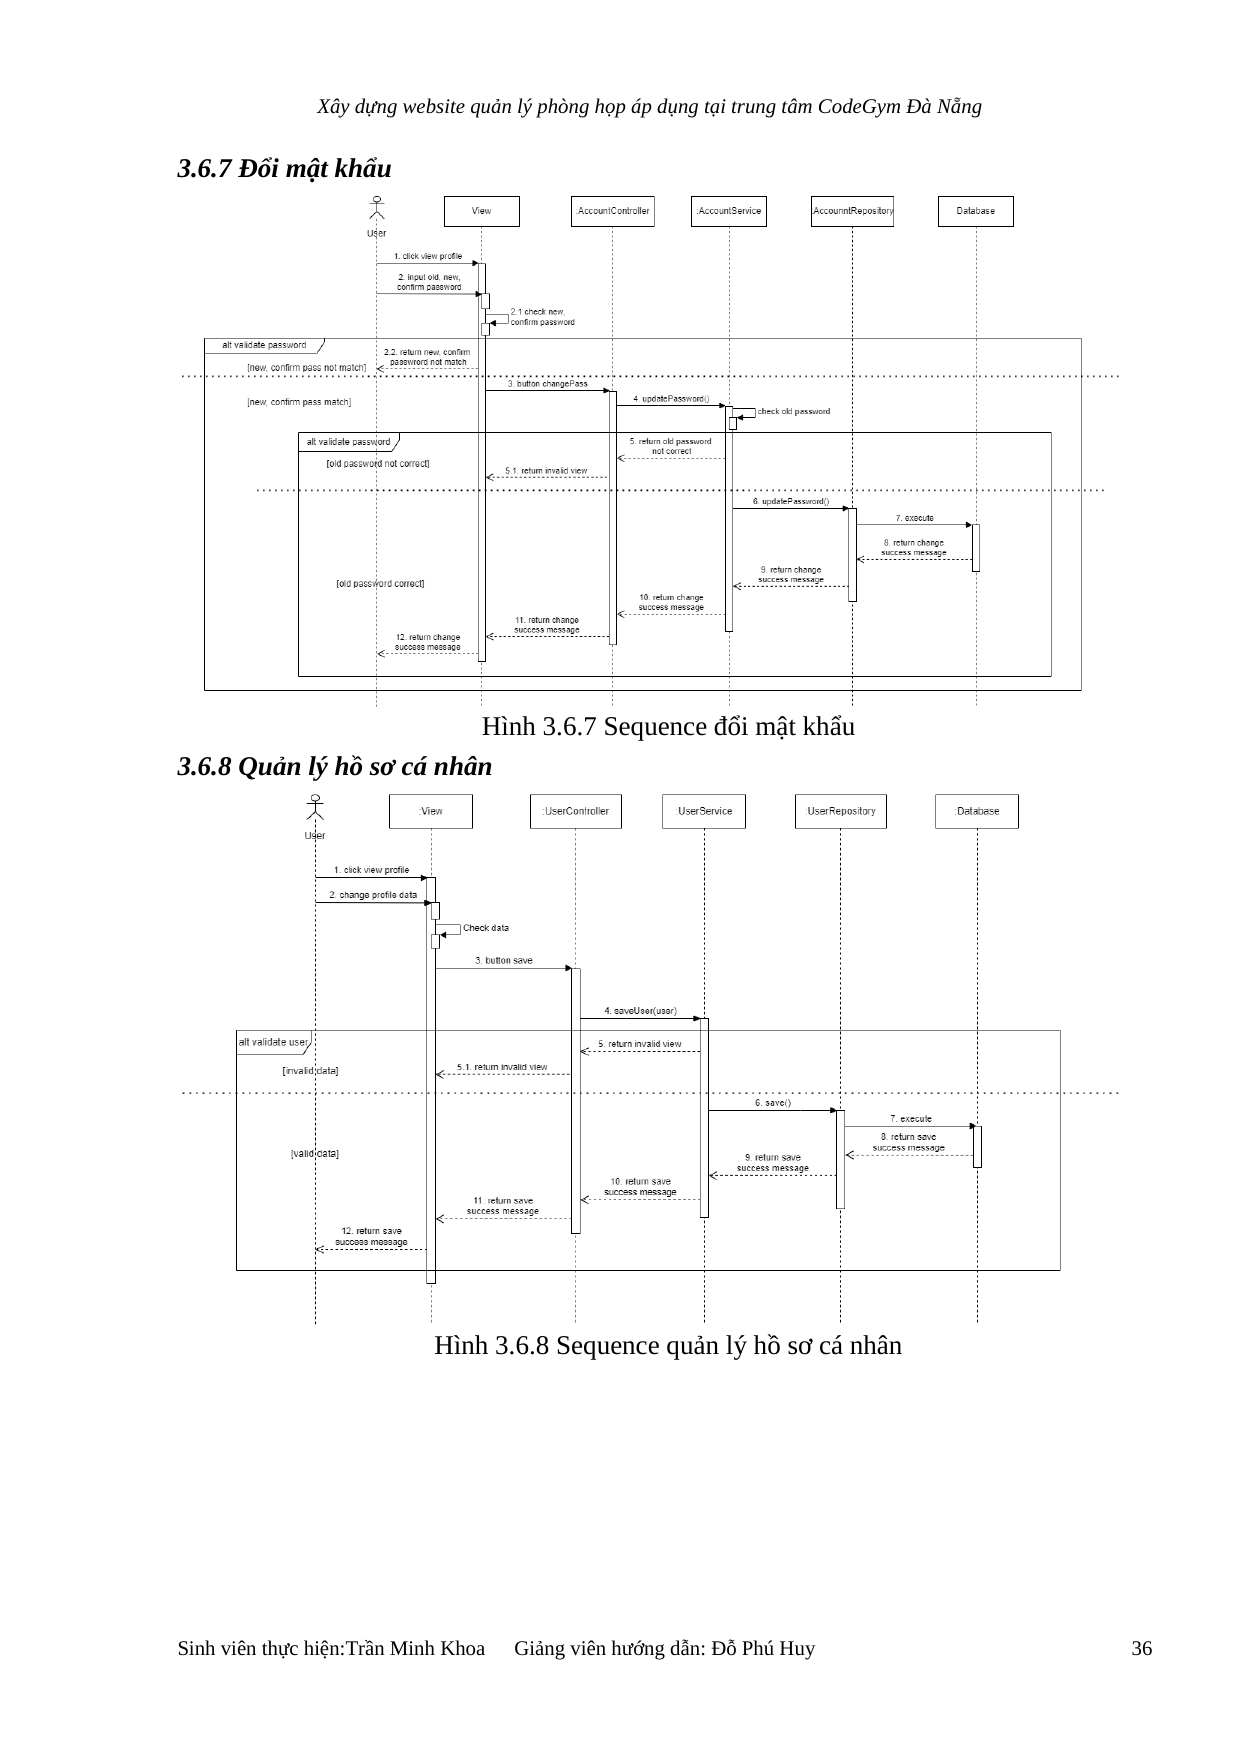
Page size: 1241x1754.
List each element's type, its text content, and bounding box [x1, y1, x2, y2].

text Hình 3.6.8 Sequence quản lý hồ sơ cá nhân [215, 1329, 1122, 1360]
picture [177, 193, 1123, 710]
text Hình 3.6.7 Sequence đổi mật khẩu [215, 710, 1122, 741]
list 3.6.8 Quản lý hồ sơ cá nhân [177, 750, 1122, 782]
picture [177, 790, 1123, 1329]
list 3.6.7 Đổi mật khẩu [177, 153, 1122, 184]
